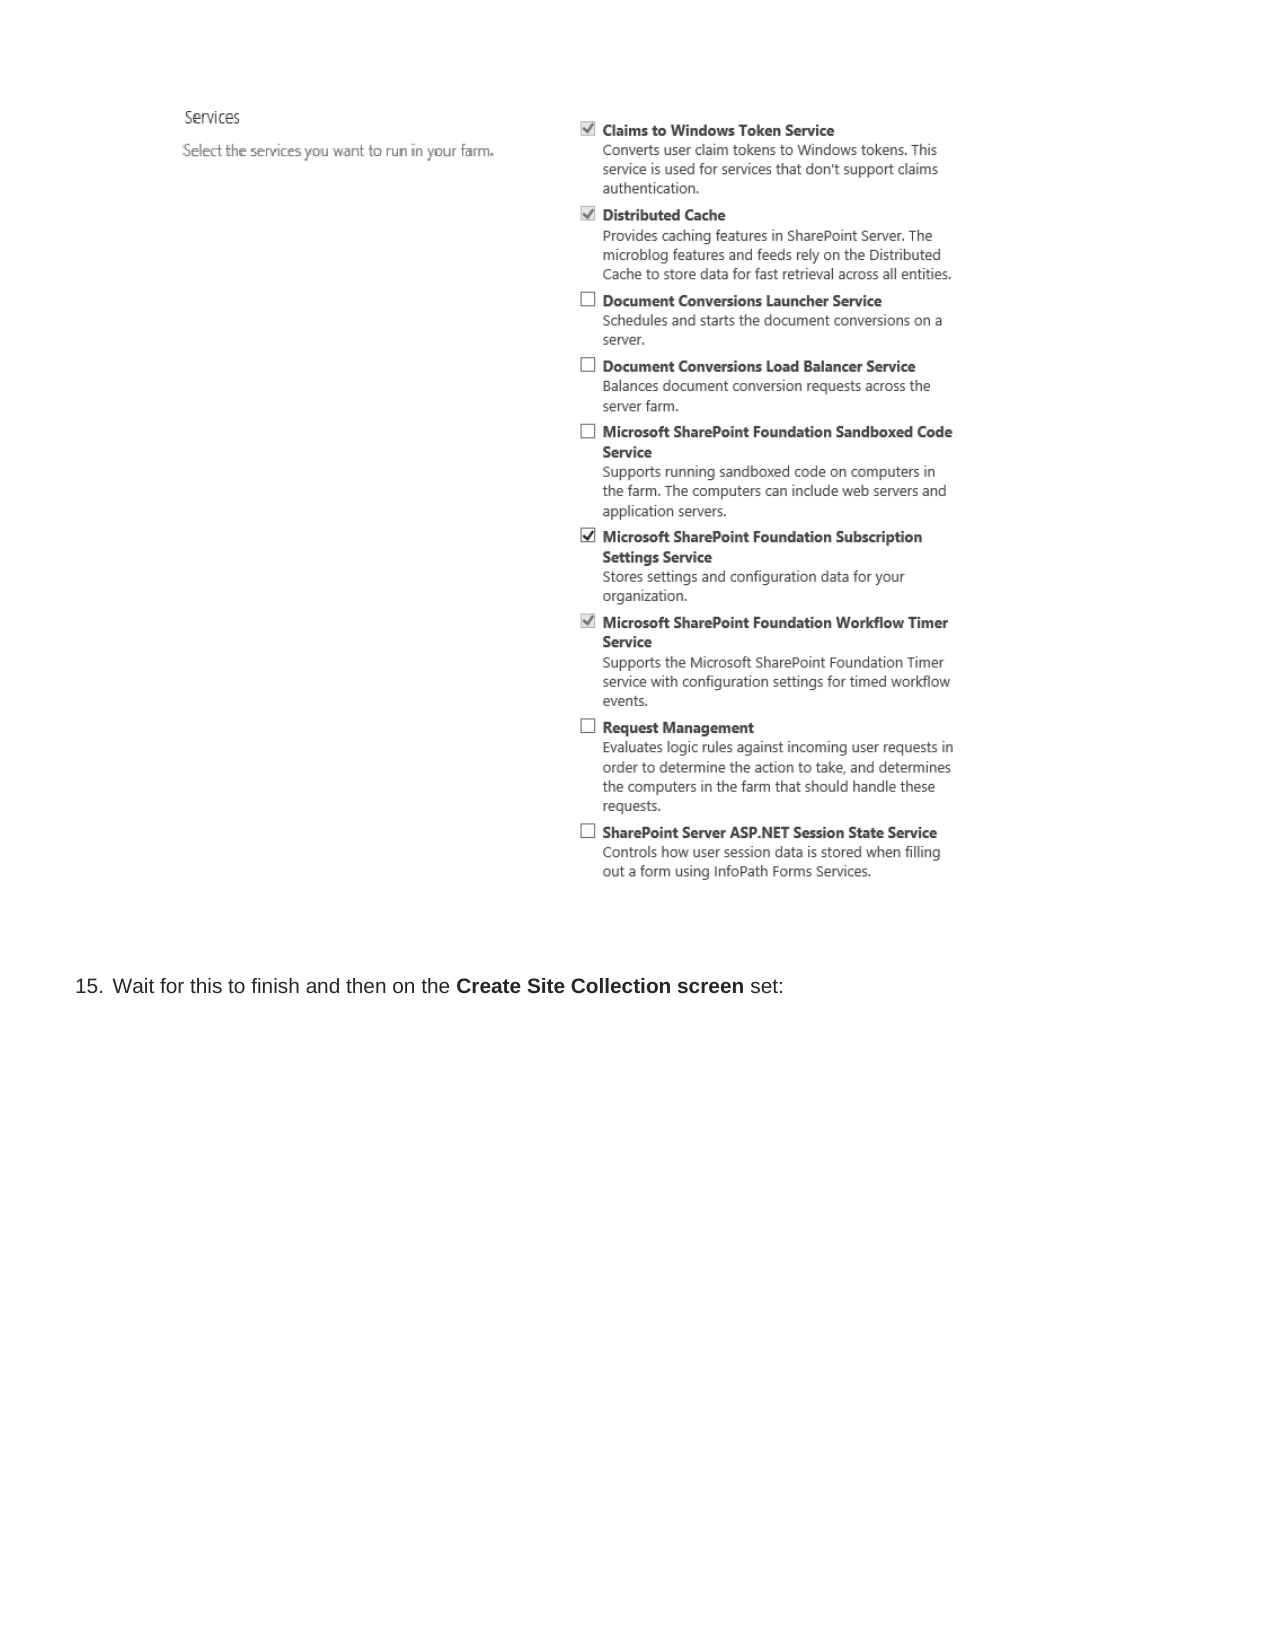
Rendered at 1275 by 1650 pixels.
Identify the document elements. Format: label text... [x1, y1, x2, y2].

text Wait for this to finish and then on the Create Site Collection screen set: [75, 974, 1200, 998]
picture [150, 84, 974, 916]
